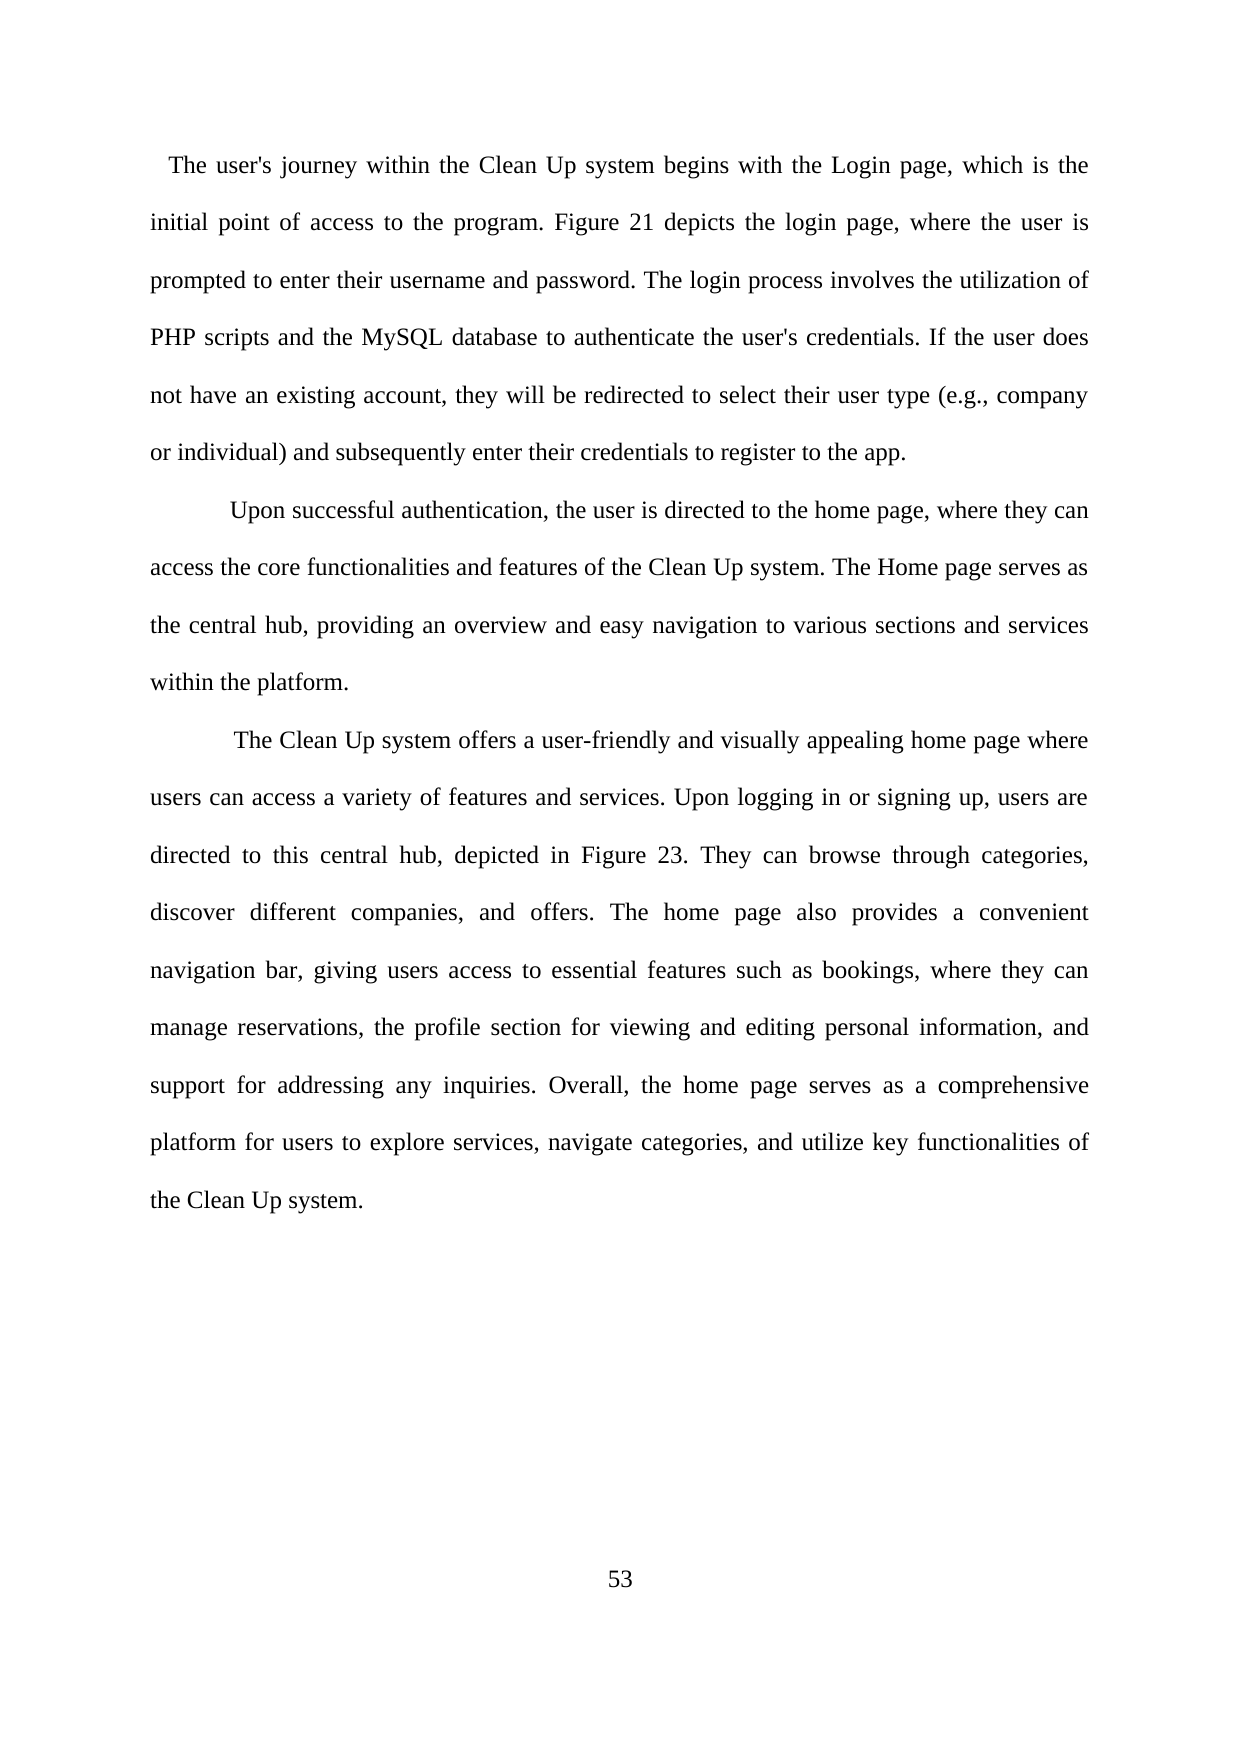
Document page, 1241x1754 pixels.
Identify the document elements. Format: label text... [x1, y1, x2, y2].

text The Clean Up system offers a user-friendly and visually appealing home page where users can access a variety of features and services. Upon logging in or signing up, users are directed to this central hub, depicted in Figure ‎23. They can browse through categories, discover different companies, and offers. The home page also provides a convenient navigation bar, giving users access to essential features such as bookings, where they can manage reservations, the profile section for viewing and editing personal information, and support for addressing any inquiries. Overall, the home page serves as a comprehensive platform for users to explore services, navigate categories, and utilize key functionalities of the Clean Up system. [150, 725, 1090, 1214]
text Upon successful authentication, the user is directed to the home page, where they can access the core functionalities and features of the Clean Up system. The Home page serves as the central hub, providing an overview and easy navigation to various sections and services within the platform. [150, 495, 1090, 696]
text The user's journey within the Clean Up system begins with the Login page, which is the initial point of access to the program. Figure 21 depicts the login page, where the user is prompted to enter their username and password. The login process involves the utilization of PHP scripts and the MySQL database to authenticate the user's credentials. If the user does not have an existing account, they will be redirected to select their user type (e.g., company or individual) and subsequently enter their credentials to register to the app. [150, 150, 1090, 466]
